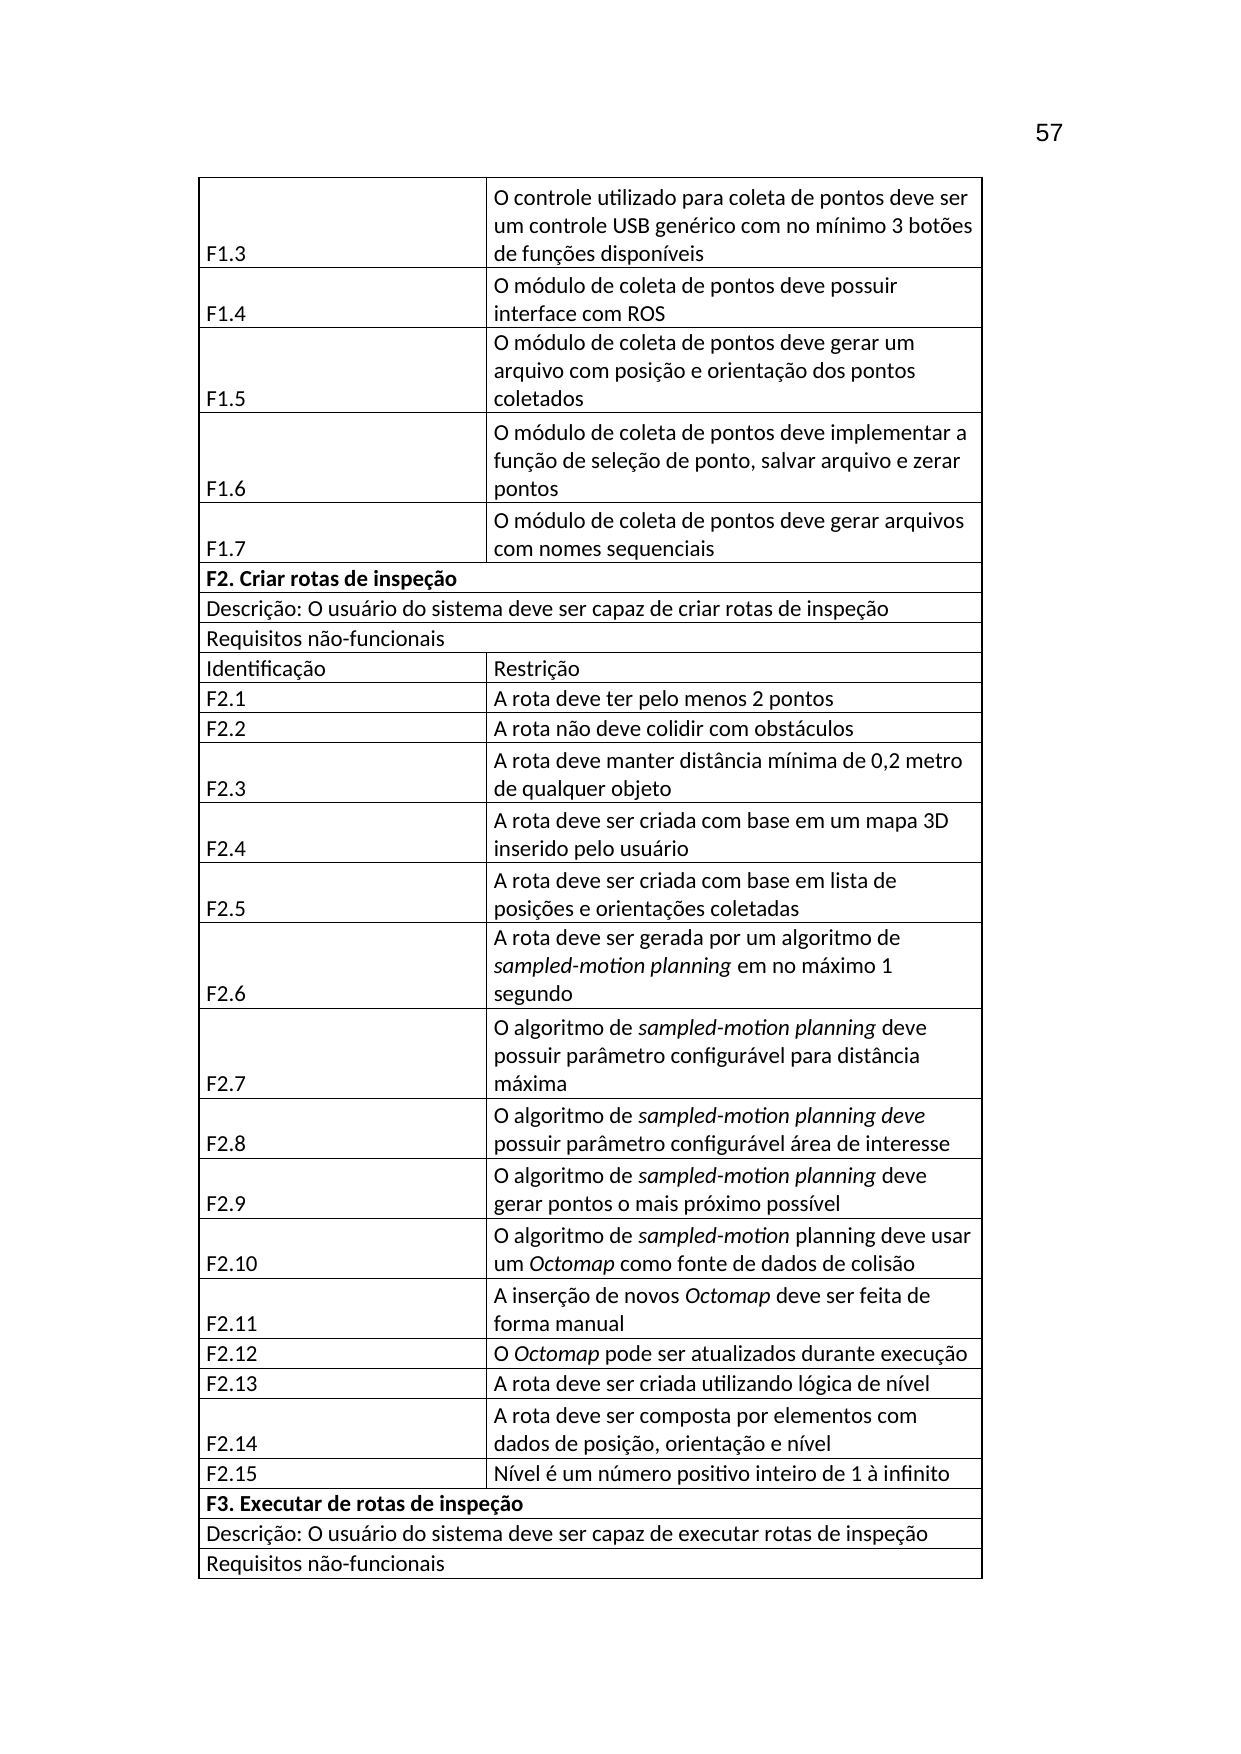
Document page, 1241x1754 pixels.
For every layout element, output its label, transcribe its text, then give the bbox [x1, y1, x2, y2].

table_cell F1.6 [200, 413, 486, 502]
table_cell F2.2 [200, 713, 486, 742]
table_cell F2.4 [200, 803, 486, 862]
table_cell O algoritmo de sampled-motion planning deve possuir parâmetro configurável área de interesse [487, 1099, 981, 1157]
table_cell A rota deve ser criada com base em lista de posições e orientações coletadas [487, 863, 981, 922]
table_cell O algoritmo de sampled-motion planning deve usar um Octomap como fonte de dados de colisão [487, 1219, 981, 1277]
table_cell O controle utilizado para coleta de pontos deve ser um controle USB genérico com no mínimo 3 botões de funções disponíveis [487, 178, 981, 267]
table_cell F2.10 [200, 1219, 486, 1277]
table_cell F3. Executar de rotas de inspeção [200, 1489, 981, 1517]
table_cell Nível é um número positivo inteiro de 1 à infinito [487, 1459, 981, 1487]
table_cell Descrição: O usuário do sistema deve ser capaz de criar rotas de inspeção [200, 593, 981, 622]
table_cell O módulo de coleta de pontos deve gerar um arquivo com posição e orientação dos pontos coletados [487, 328, 981, 412]
table_cell A rota deve ser composta por elementos com dados de posição, orientação e nível [487, 1399, 981, 1457]
table_cell F1.4 [200, 268, 486, 327]
table_cell F2.11 [200, 1279, 486, 1337]
table_cell Requisitos não-funcionais [200, 1549, 981, 1577]
table_cell F2.1 [200, 683, 486, 712]
table_cell F2.3 [200, 743, 486, 802]
table_cell O algoritmo de sampled-motion planning deve gerar pontos o mais próximo possível [487, 1159, 981, 1217]
table_cell F2.12 [200, 1339, 486, 1367]
table_cell F1.3 [200, 178, 486, 267]
table_cell F2.9 [200, 1159, 486, 1217]
table_cell O módulo de coleta de pontos deve implementar a função de seleção de ponto, salvar arquivo e zerar pontos [487, 413, 981, 502]
table_cell F2.7 [200, 1009, 486, 1097]
table_cell O módulo de coleta de pontos deve gerar arquivos com nomes sequenciais [487, 503, 981, 562]
table_cell Descrição: O usuário do sistema deve ser capaz de executar rotas de inspeção [200, 1519, 981, 1547]
table_cell A rota deve ser gerada por um algoritmo de sampled-motion planning em no máximo 1 segundo [487, 923, 981, 1007]
table_cell F2.14 [200, 1399, 486, 1457]
table_cell A rota deve ter pelo menos 2 pontos [487, 683, 981, 712]
table_cell Requisitos não-funcionais [200, 623, 981, 652]
table_cell F1.5 [200, 328, 486, 412]
table_cell F2.8 [200, 1099, 486, 1157]
table_cell O módulo de coleta de pontos deve possuir interface com ROS [487, 268, 981, 327]
table_cell A rota não deve colidir com obstáculos [487, 713, 981, 742]
table_cell F2.6 [200, 923, 486, 1007]
table_cell O Octomap pode ser atualizados durante execução [487, 1339, 981, 1367]
table_cell O algoritmo de sampled-motion planning deve possuir parâmetro configurável para distância máxima [487, 1009, 981, 1097]
table_cell F2.15 [200, 1459, 486, 1487]
table_cell A rota deve ser criada utilizando lógica de nível [487, 1369, 981, 1397]
table_cell A inserção de novos Octomap deve ser feita de forma manual [487, 1279, 981, 1337]
table_cell Restrição [487, 653, 981, 682]
table_cell A rota deve ser criada com base em um mapa 3D inserido pelo usuário [487, 803, 981, 862]
table_cell Identificação [200, 653, 486, 682]
table_cell F1.7 [200, 503, 486, 562]
table_cell F2.13 [200, 1369, 486, 1397]
table_cell A rota deve manter distância mínima de 0,2 metro de qualquer objeto [487, 743, 981, 802]
table_cell F2. Criar rotas de inspeção [200, 563, 981, 592]
table_cell F2.5 [200, 863, 486, 922]
